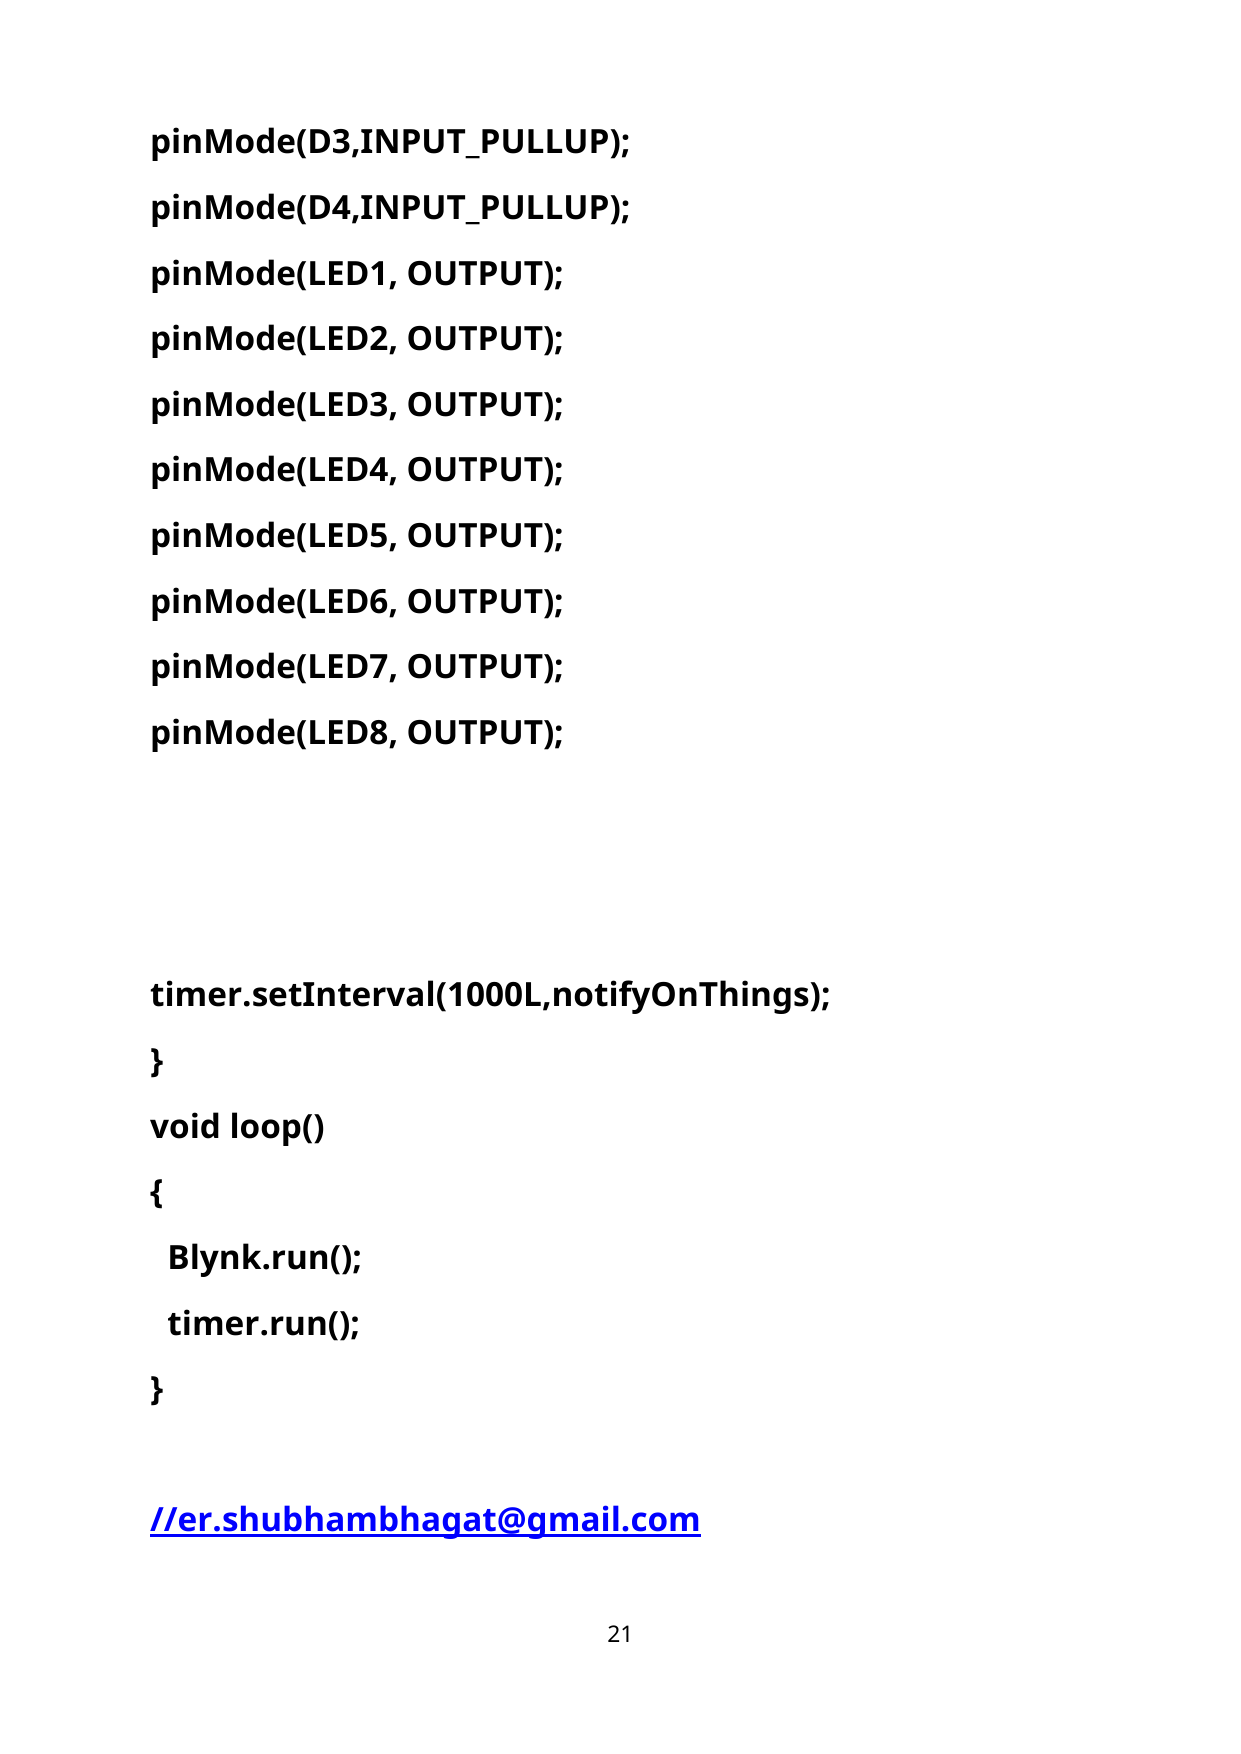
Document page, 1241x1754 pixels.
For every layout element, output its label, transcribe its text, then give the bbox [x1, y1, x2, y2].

text //er.shubhambhagat@gmail.com [150, 1496, 1090, 1542]
text timer.setInterval(1000L,notifyOnThings); [150, 971, 1090, 1017]
text pinMode(LED1, OUTPUT); [150, 249, 1090, 295]
text Blynk.run(); [150, 1234, 1090, 1279]
text } [150, 1037, 1090, 1082]
text pinMode(LED8, OUTPUT); [150, 709, 1090, 754]
text pinMode(D4,INPUT_PULLUP); [150, 184, 1090, 229]
text pinMode(LED5, OUTPUT); [150, 512, 1090, 557]
text pinMode(LED2, OUTPUT); [150, 315, 1090, 360]
text pinMode(LED4, OUTPUT); [150, 446, 1090, 492]
text pinMode(LED6, OUTPUT); [150, 577, 1090, 623]
text pinMode(LED7, OUTPUT); [150, 643, 1090, 688]
text timer.run(); [150, 1299, 1090, 1345]
text void loop() [150, 1102, 1090, 1148]
text pinMode(LED3, OUTPUT); [150, 381, 1090, 426]
text { [150, 1168, 1090, 1213]
text pinMode(D3,INPUT_PULLUP); [150, 118, 1090, 163]
text } [150, 1365, 1090, 1410]
